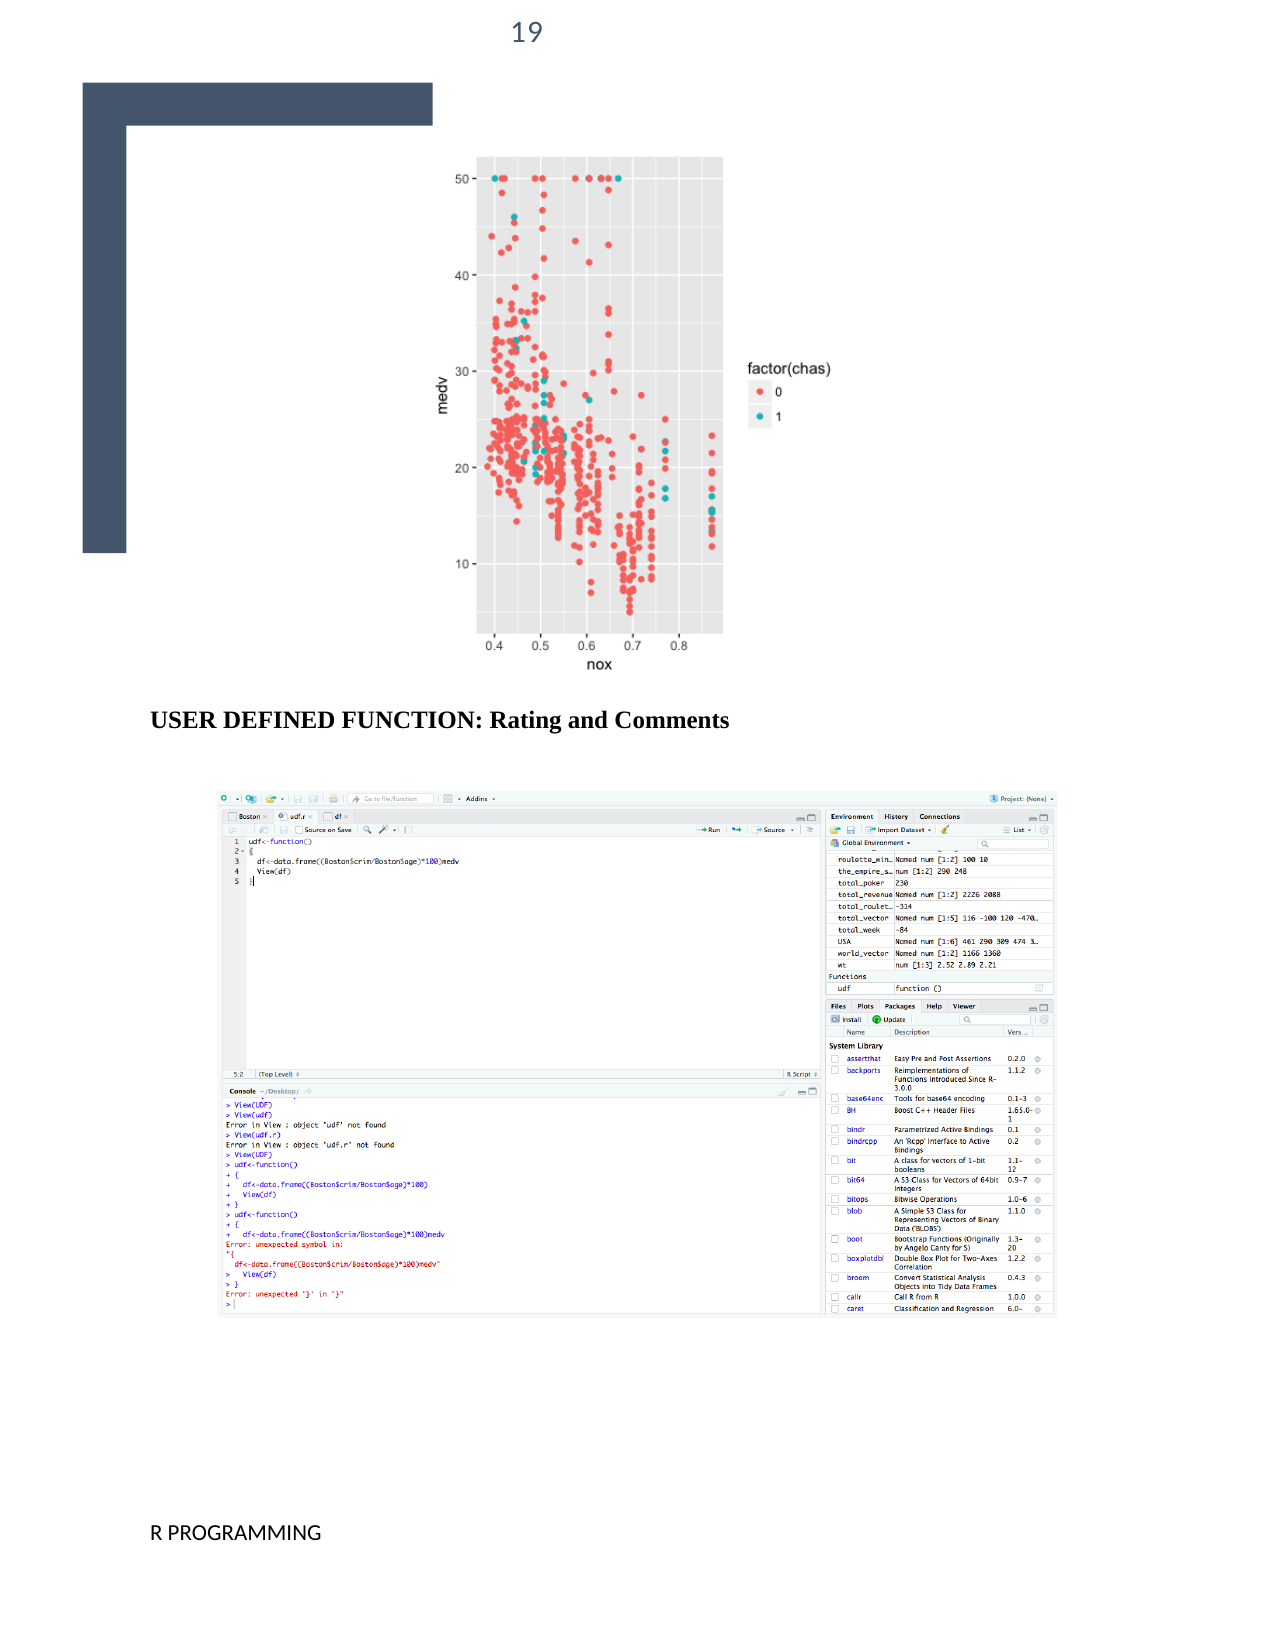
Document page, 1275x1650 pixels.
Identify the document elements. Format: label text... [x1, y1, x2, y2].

picture [217, 791, 1058, 1318]
text USER DEFINED FUNCTION: Rating and Comments [150, 706, 1125, 734]
picture [428, 150, 847, 677]
